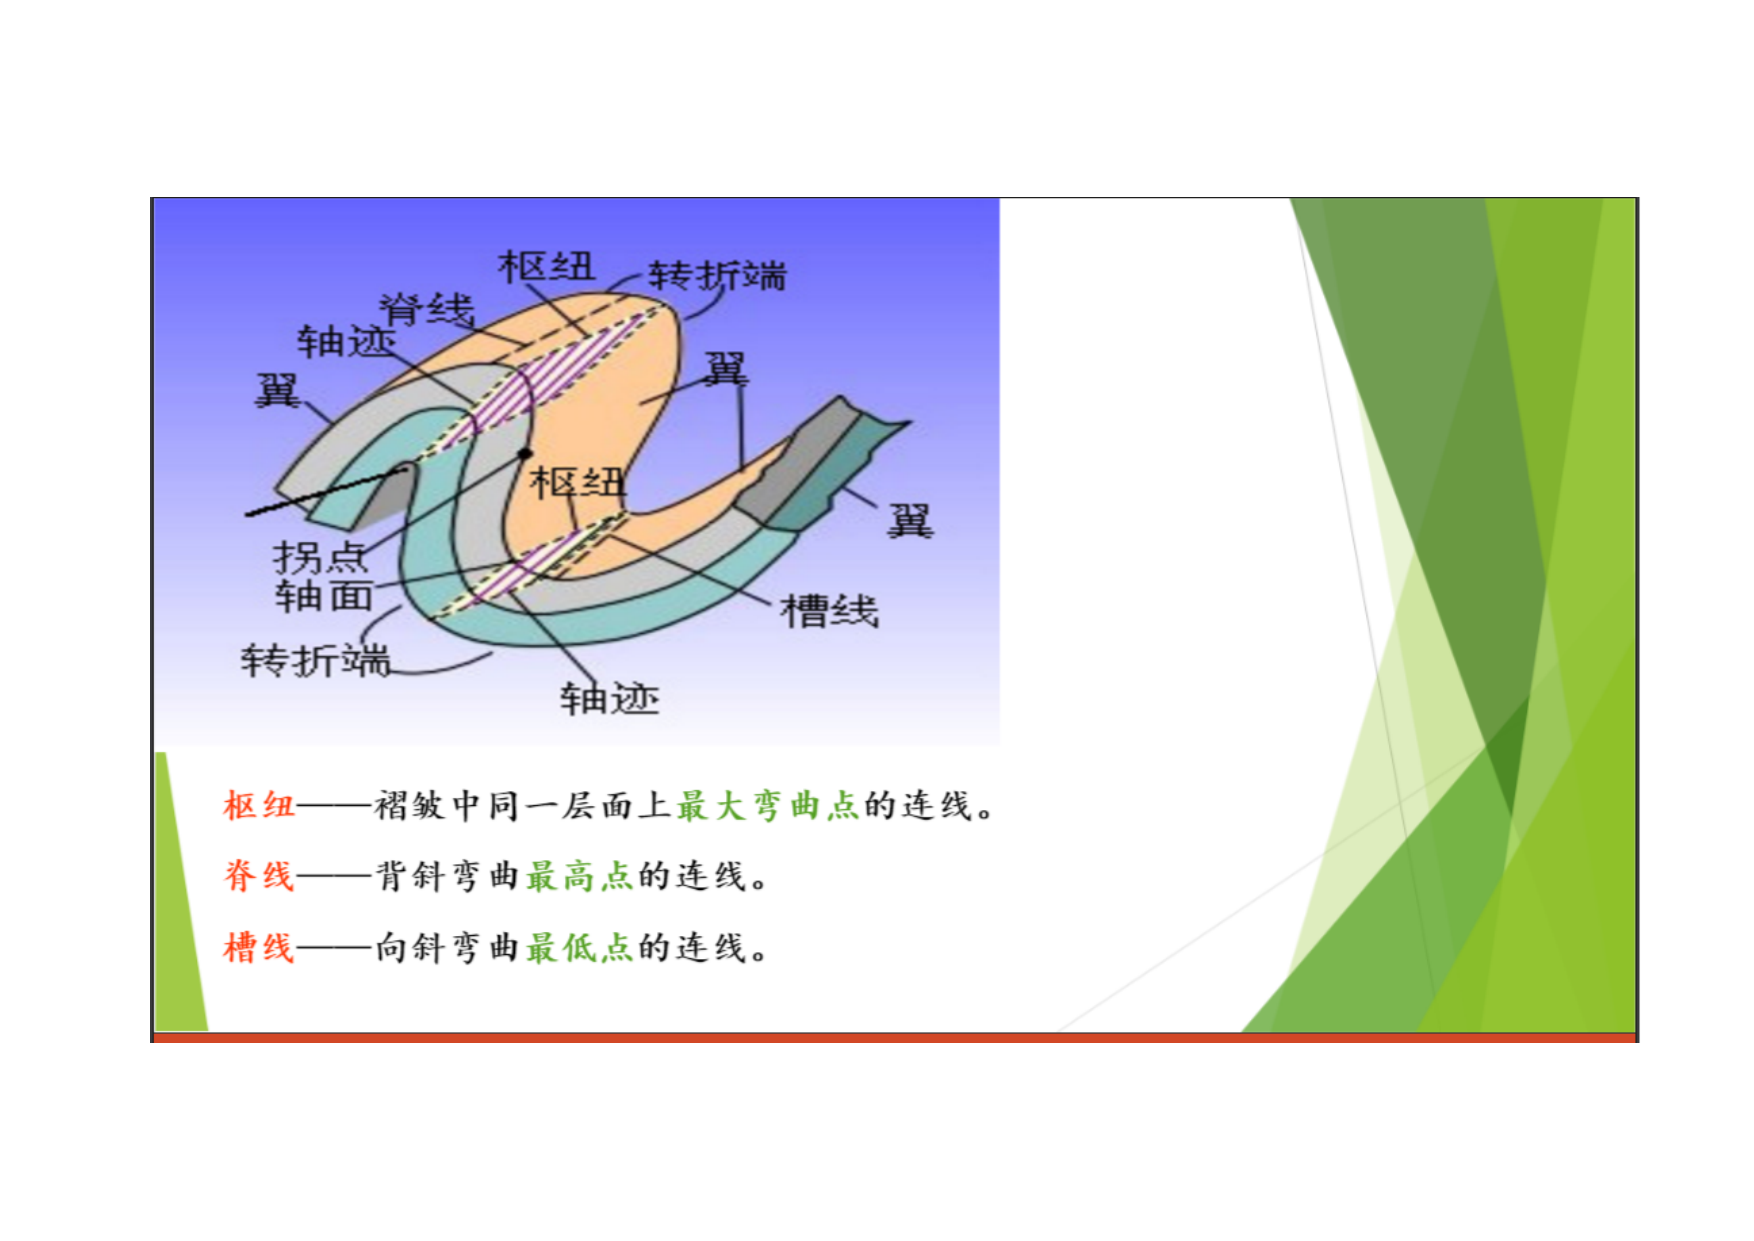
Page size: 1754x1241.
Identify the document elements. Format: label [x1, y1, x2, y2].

picture [150, 197, 1641, 1043]
